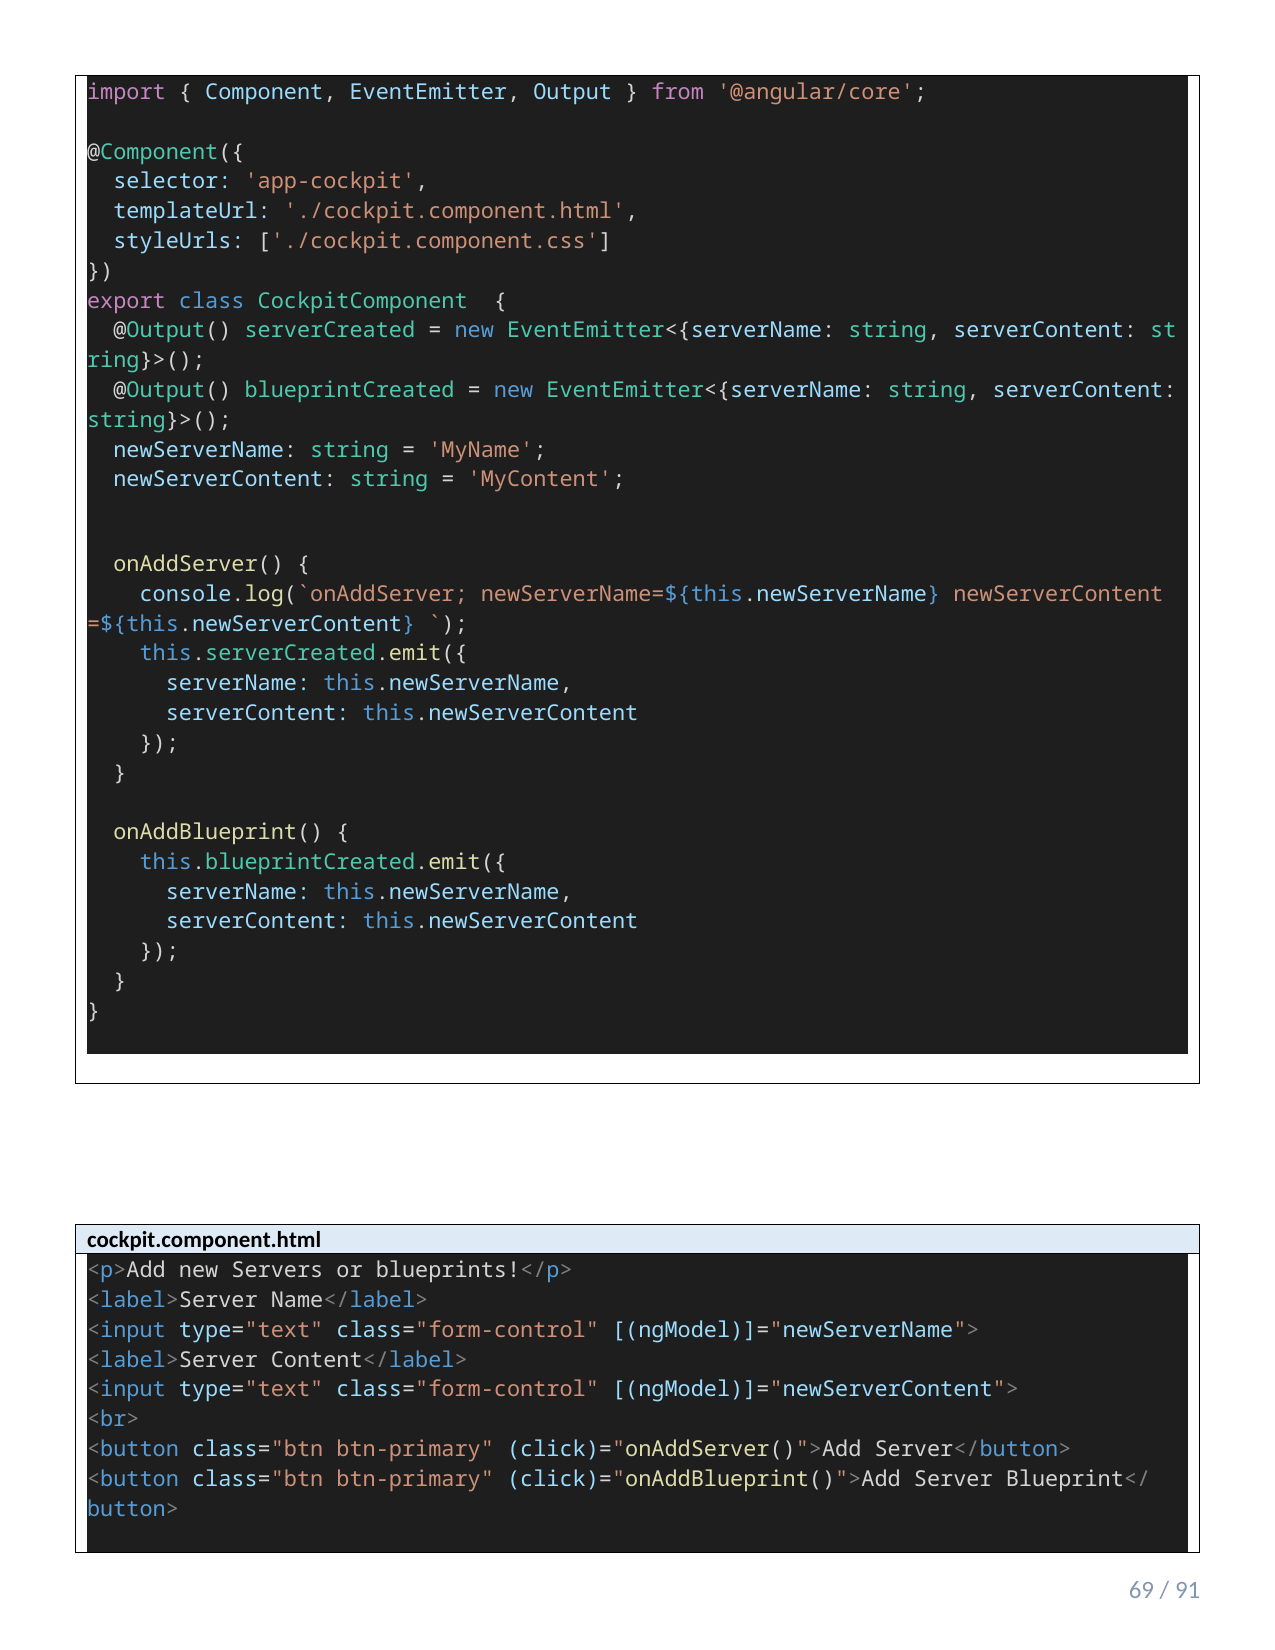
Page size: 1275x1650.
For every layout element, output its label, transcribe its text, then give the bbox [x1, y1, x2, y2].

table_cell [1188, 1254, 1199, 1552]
table_header cockpit.component.html [76, 1225, 1199, 1253]
table_cell import { Component, EventEmitter, Output } from '@angular/core'; @Component({ selector: 'app-cockpit', templateUrl: './cockpit.component.html', styleUrls: ['./cockpit.component.css'] }) export class CockpitComponent { @Output() serverCreated = new EventEmitter<{serverName: string, serverContent: string}>(); @Output() blueprintCreated = new EventEmitter<{serverName: string, serverContent: string}>(); newServerName: string = 'MyName'; newServerContent: string = 'MyContent'; onAddServer() { console.log(`onAddServer; newServerName=${this.newServerName} newServerContent=${this.newServerContent} `); this.serverCreated.emit({ serverName: this.newServerName, serverContent: this.newServerContent }); } onAddBlueprint() { this.blueprintCreated.emit({ serverName: this.newServerName, serverContent: this.newServerContent }); } } [76, 76, 1199, 1082]
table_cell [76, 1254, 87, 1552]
